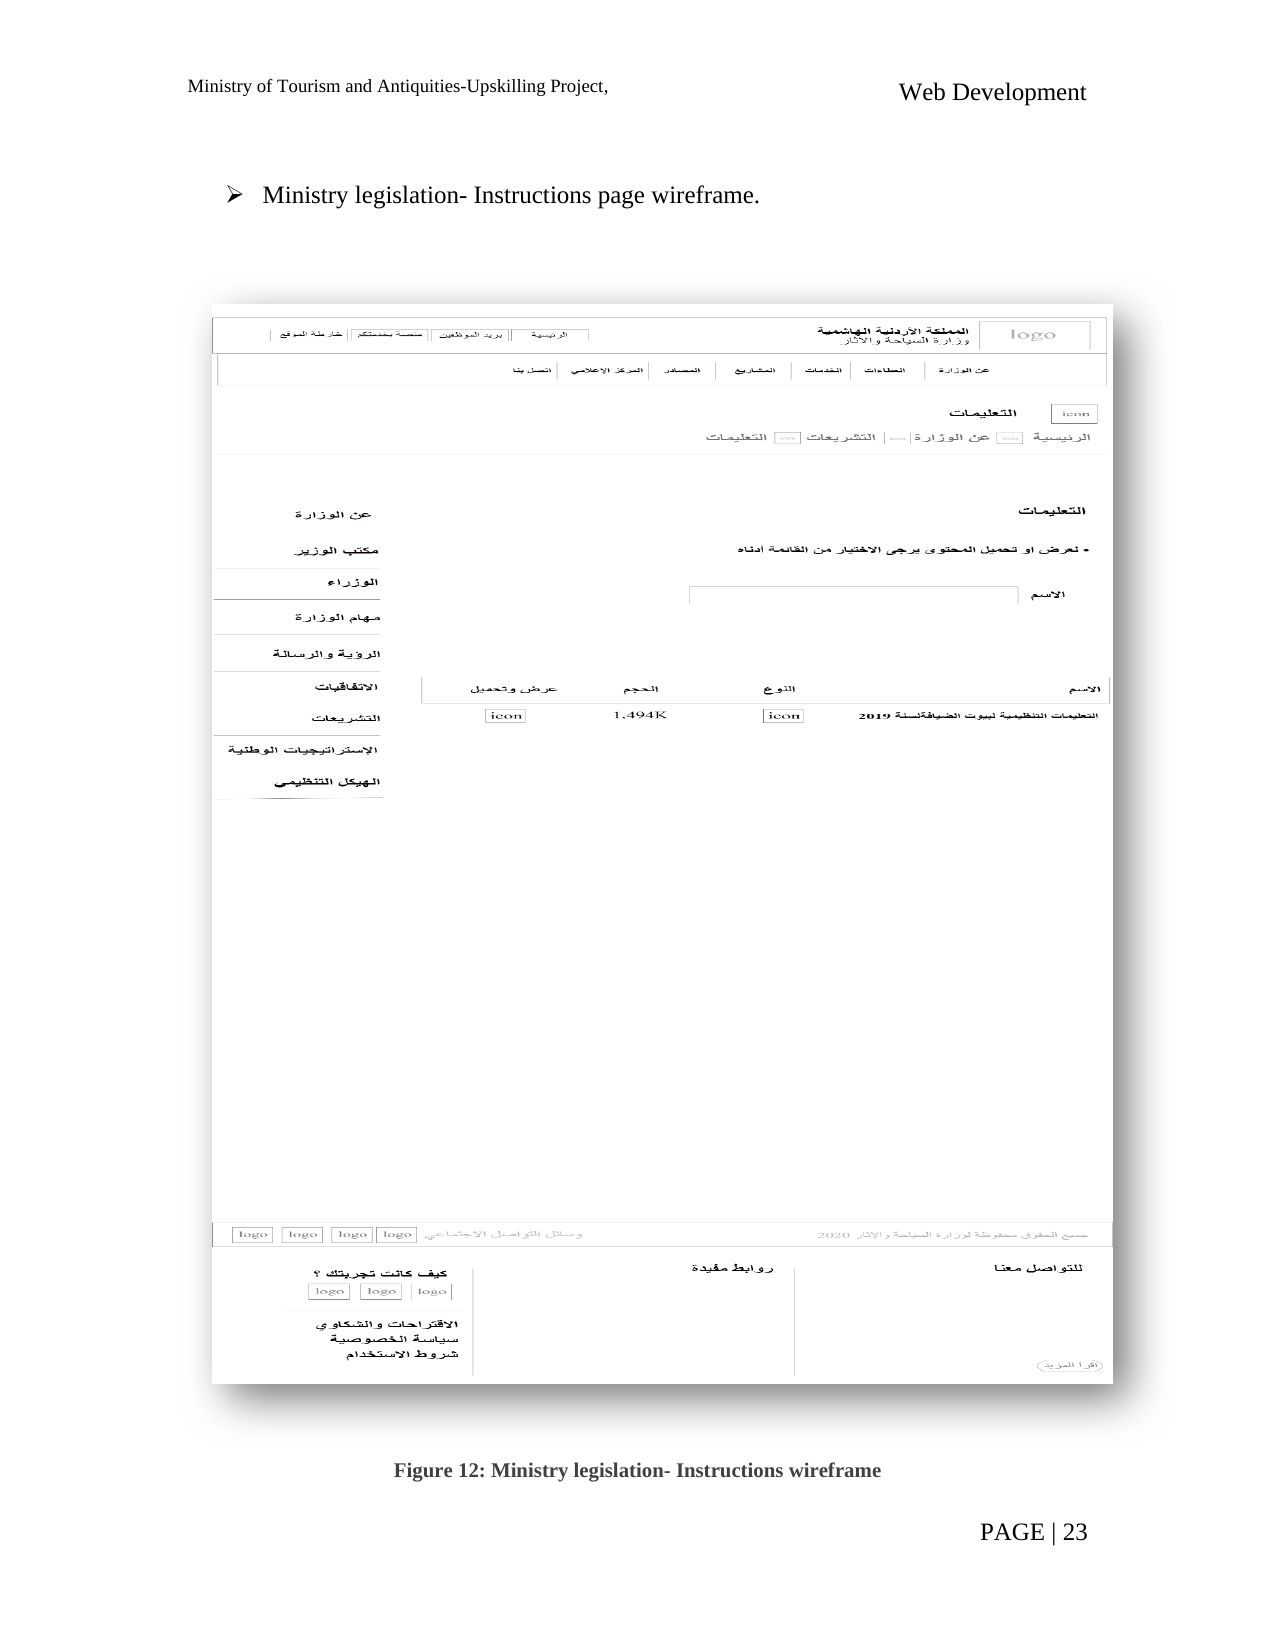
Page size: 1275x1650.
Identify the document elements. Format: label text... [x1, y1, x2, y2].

picture [212, 304, 1113, 1384]
list Ministry legislation- Instructions page wireframe. [225, 180, 1087, 209]
